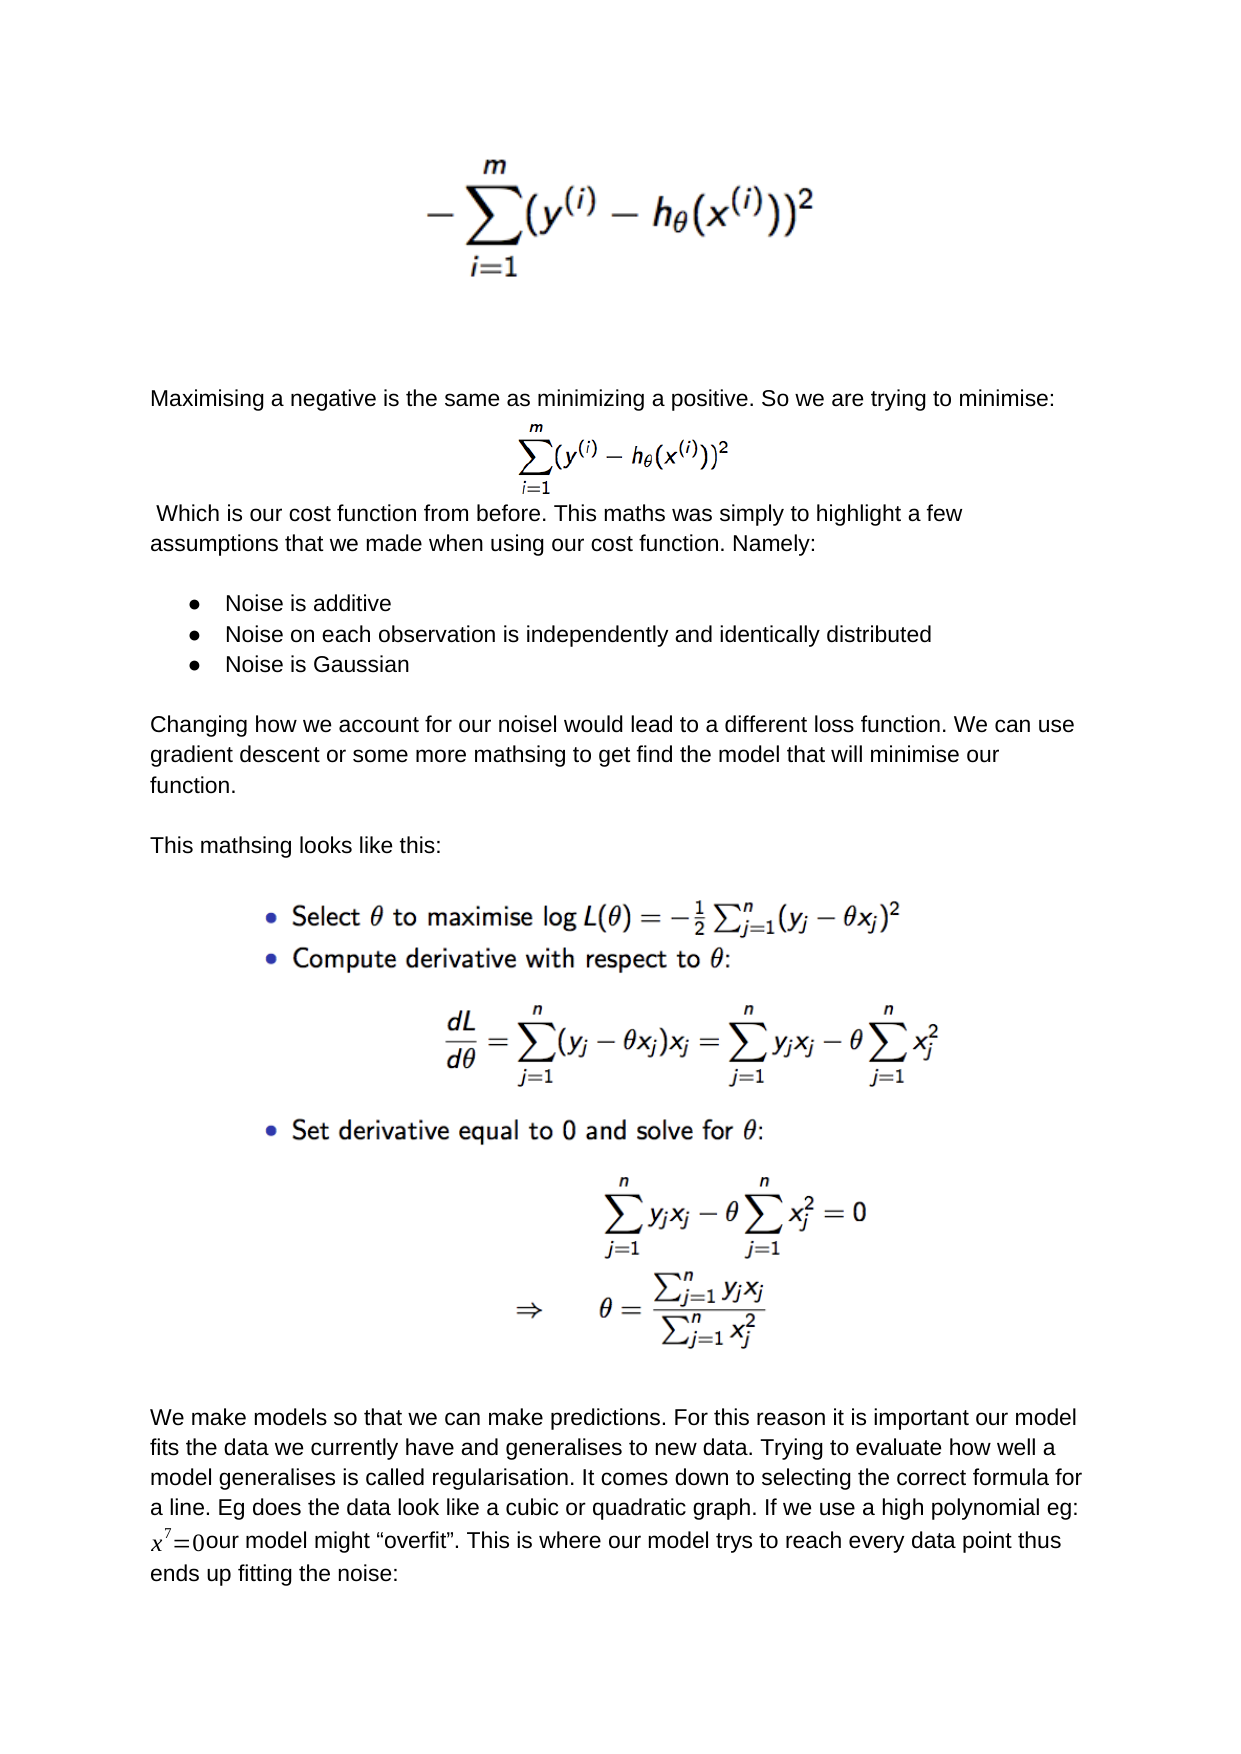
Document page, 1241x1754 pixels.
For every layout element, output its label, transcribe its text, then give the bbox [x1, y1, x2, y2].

picture [508, 415, 732, 496]
picture [240, 892, 1000, 1370]
list Noise on each observation is independently and identically distributed [187, 621, 1090, 647]
list Noise is Gaussian [187, 651, 1090, 677]
text Changing how we account for our noisel would lead to a different loss function. We can use gradient descent or some more mathsing to get find the model that will minimise our function. [150, 711, 1090, 798]
text Maximising a negative is the same as minimizing a positive. So we are trying to minimise: [150, 385, 1090, 411]
list Noise is additive [187, 590, 1090, 617]
text This mathsing looks like this: [150, 832, 1090, 858]
text We make models so that we can make predictions. For this reason it is important our model fits the data we currently have and generalises to new data. Trying to evaluate how well a model generalises is called regularisation. It comes down to selecting the correct formula for a line. Eg does the data look like a cubic or quadratic graph. If we use a high polynomial eg: our model might “overfit”. This is where our model trys to reach every data point thus ends up fitting the noise: [150, 1404, 1090, 1586]
text Which is our cost function from before. This maths was simply to highlight a few assumptions that we made when using our cost function. Namely: [150, 500, 1090, 556]
picture [398, 150, 842, 291]
